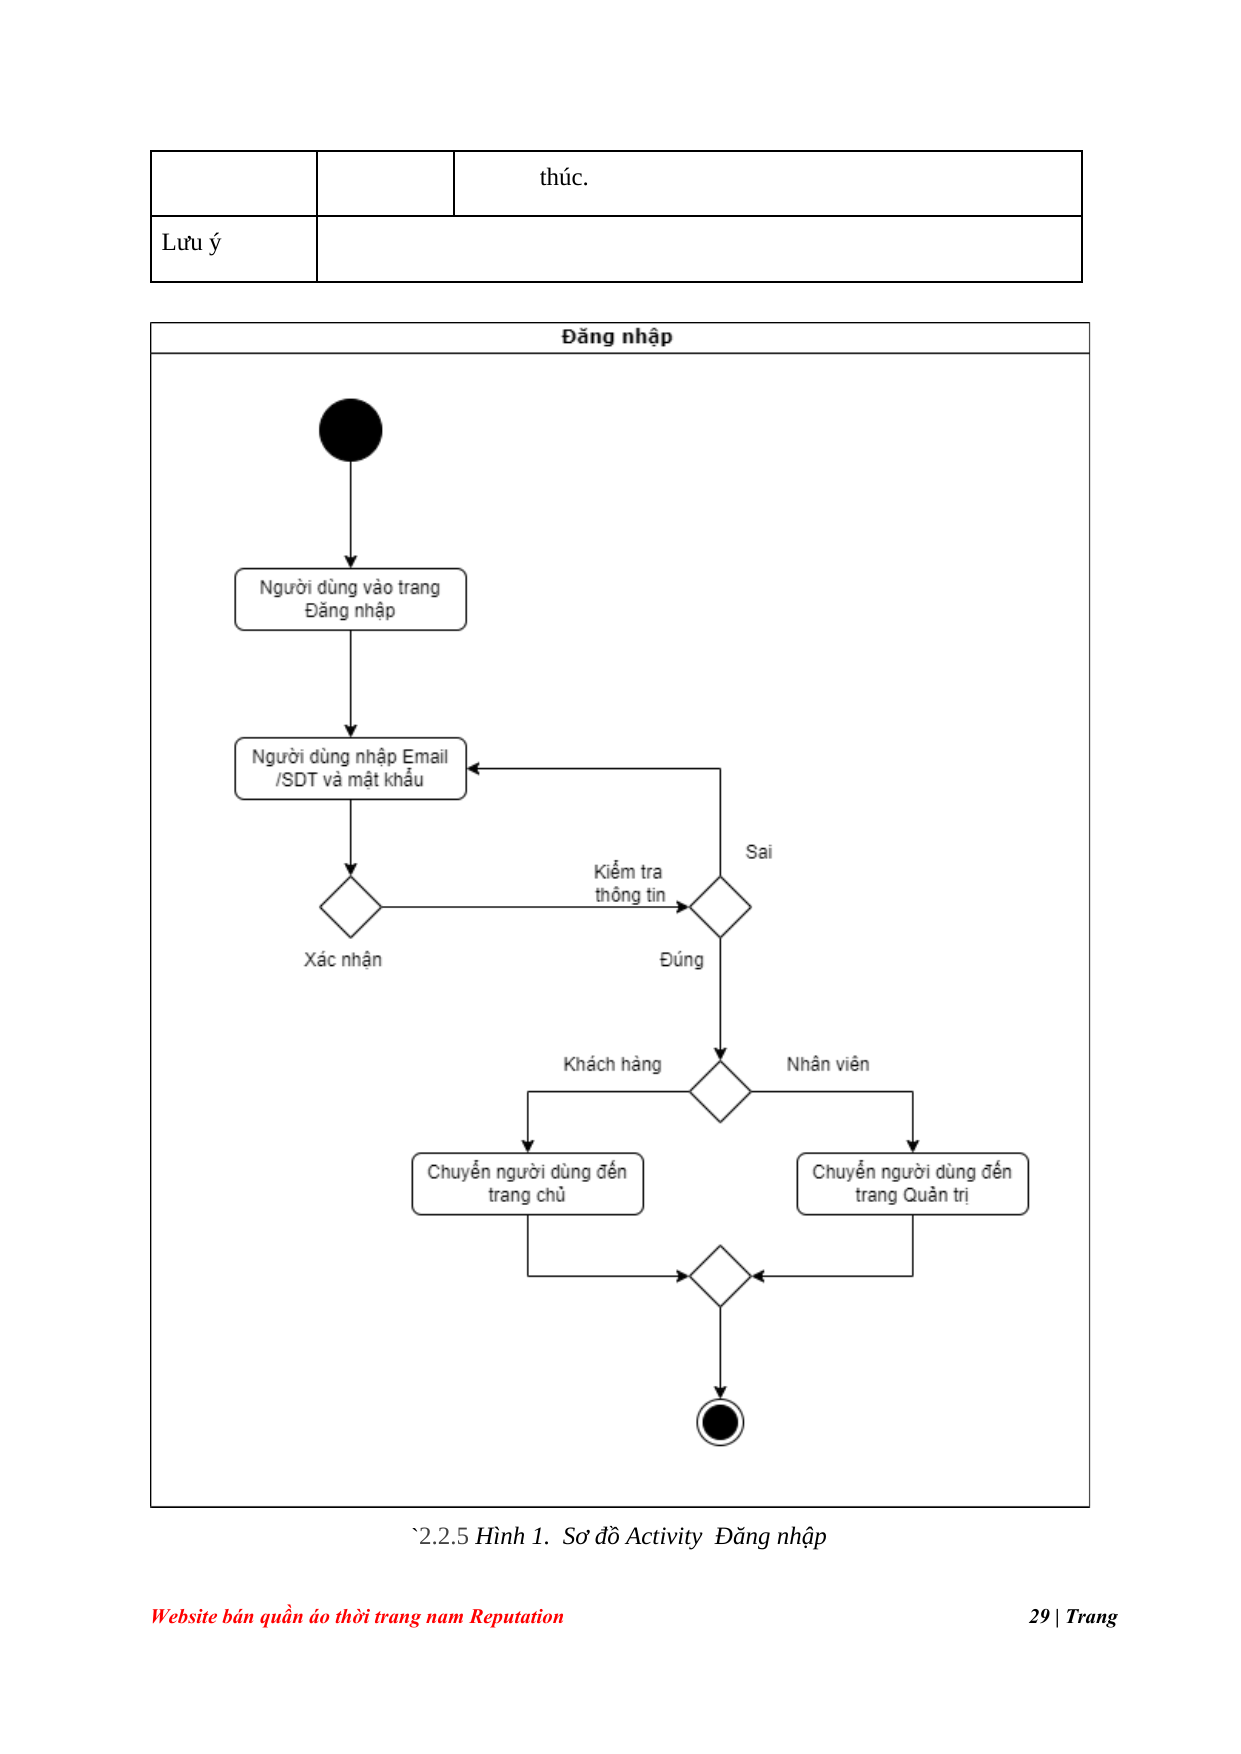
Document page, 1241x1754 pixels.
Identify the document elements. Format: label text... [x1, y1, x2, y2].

picture [150, 322, 1091, 1508]
table_cell Lưu ý [152, 217, 316, 281]
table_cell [318, 152, 453, 215]
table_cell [455, 152, 1081, 215]
table_cell [318, 217, 1081, 281]
text `2.2.5 Hình 1. Sơ đồ Activity Đăng nhập [150, 1521, 1090, 1549]
